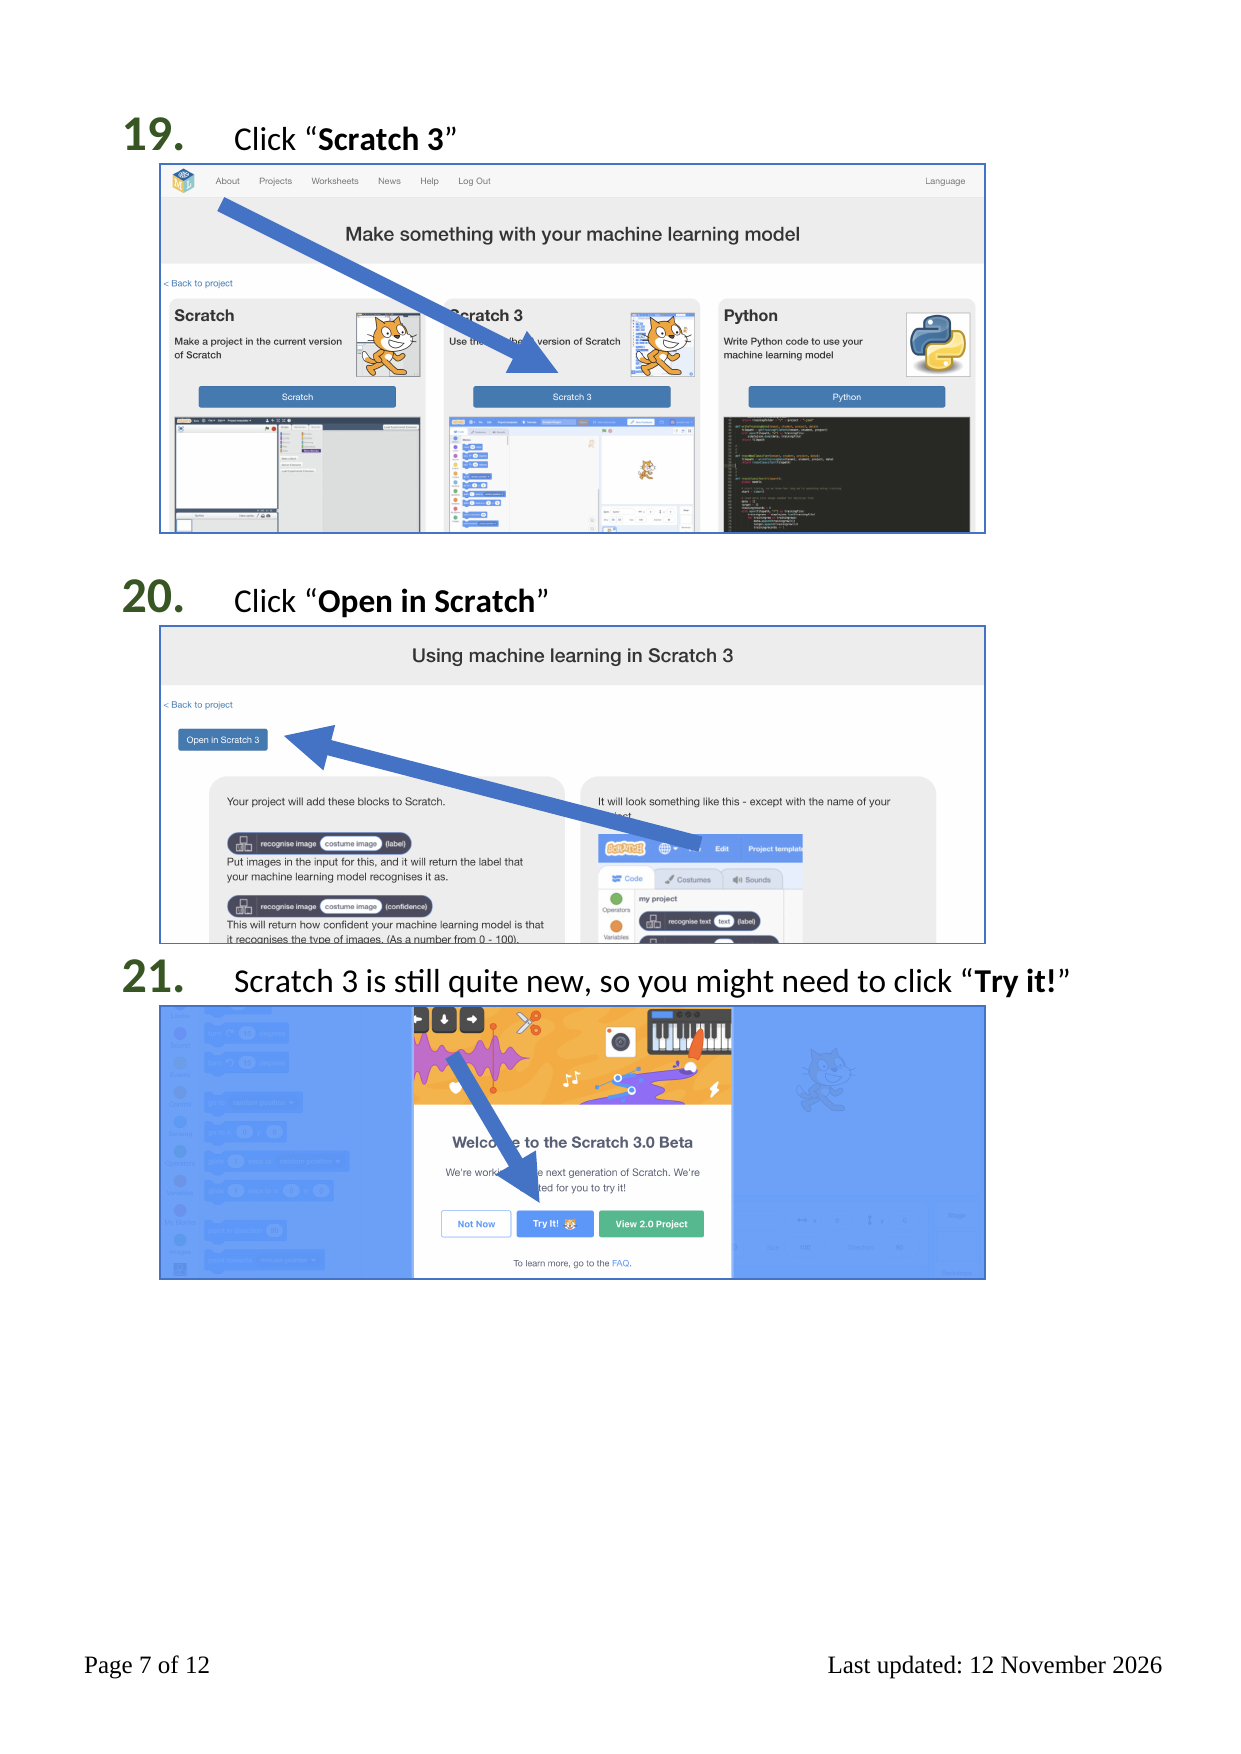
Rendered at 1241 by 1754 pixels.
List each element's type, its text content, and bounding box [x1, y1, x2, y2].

picture [161, 165, 984, 532]
picture [161, 627, 984, 943]
picture [161, 1007, 984, 1278]
